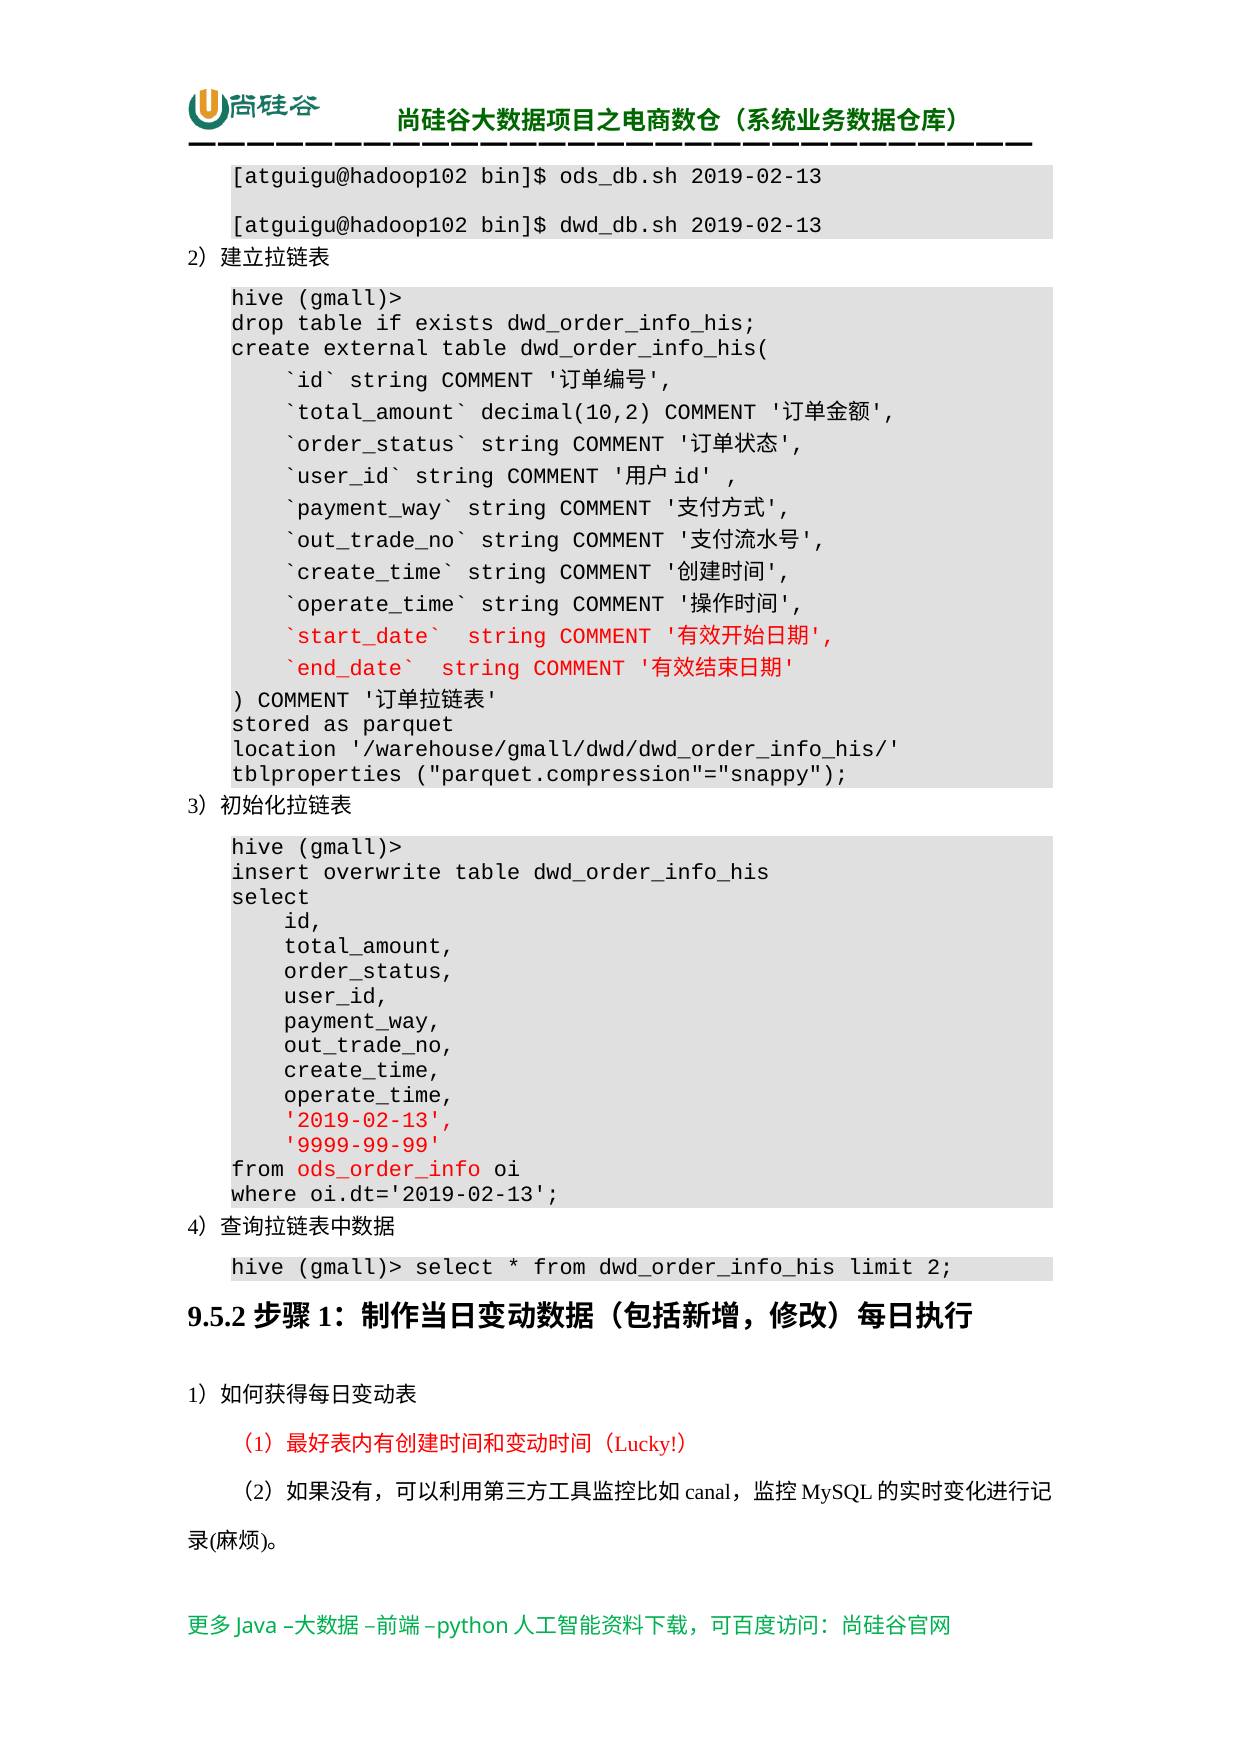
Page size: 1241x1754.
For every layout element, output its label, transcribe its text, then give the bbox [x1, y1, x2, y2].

text stored as parquet [231, 714, 1053, 738]
text '2019-02-13', [231, 1109, 1053, 1134]
text `order_status` string COMMENT '订单状态', [231, 426, 1053, 458]
text operate_time, [231, 1084, 1053, 1109]
text insert overwrite table dwd_order_info_his [231, 861, 1053, 886]
text `payment_way` string COMMENT '支付方式', [231, 490, 1053, 522]
text `user_id` string COMMENT '用户id' , [231, 458, 1053, 490]
text （1）最好表内有创建时间和变动时间（Lucky!） [187, 1425, 1053, 1458]
text ) COMMENT '订单拉链表' [231, 682, 1053, 714]
text [atguigu@hadoop102 bin]$ dwd_db.sh 2019-02-13 [231, 214, 1053, 239]
text （2）如果没有，可以利用第三方工具监控比如canal，监控MySQL的实时变化进行记录(麻烦)。 [187, 1473, 1053, 1555]
text create external table dwd_order_info_his( [231, 337, 1053, 362]
text `end_date` string COMMENT '有效结束日期' [231, 650, 1053, 682]
text location '/warehouse/gmall/dwd/dwd_order_info_his/' [231, 738, 1053, 763]
text 3）初始化拉链表 [187, 788, 1053, 821]
text user_id, [231, 985, 1053, 1010]
text where oi.dt='2019-02-13'; [231, 1183, 1053, 1208]
text '9999-99-99' [231, 1134, 1053, 1159]
text 2）建立拉链表 [187, 239, 1053, 272]
text hive (gmall)> select * from dwd_order_info_his limit 2; [231, 1257, 1053, 1281]
text `total_amount` decimal(10,2) COMMENT '订单金额', [231, 394, 1053, 426]
text hive (gmall)> [231, 287, 1053, 312]
text 1）如何获得每日变动表 [187, 1377, 1053, 1409]
text `start_date` string COMMENT '有效开始日期', [231, 618, 1053, 650]
text total_amount, [231, 936, 1053, 960]
text from ods_order_info oi [231, 1159, 1053, 1183]
text payment_way, [231, 1010, 1053, 1035]
subtitle 9.5.2 步骤1：制作当日变动数据（包括新增，修改）每日执行 [187, 1281, 1053, 1346]
text `out_trade_no` string COMMENT '支付流水号', [231, 522, 1053, 554]
text hive (gmall)> [231, 836, 1053, 861]
text `create_time` string COMMENT '创建时间', [231, 554, 1053, 586]
text order_status, [231, 960, 1053, 985]
text drop table if exists dwd_order_info_his; [231, 312, 1053, 337]
text [atguigu@hadoop102 bin]$ ods_db.sh 2019-02-13 [231, 165, 1053, 189]
text 4）查询拉链表中数据 [187, 1208, 1053, 1241]
text create_time, [231, 1059, 1053, 1084]
text tblproperties ("parquet.compression"="snappy"); [231, 763, 1053, 788]
text select [231, 886, 1053, 911]
text out_trade_no, [231, 1035, 1053, 1059]
text `operate_time` string COMMENT '操作时间', [231, 586, 1053, 618]
text id, [231, 911, 1053, 936]
text `id` string COMMENT '订单编号', [231, 362, 1053, 394]
